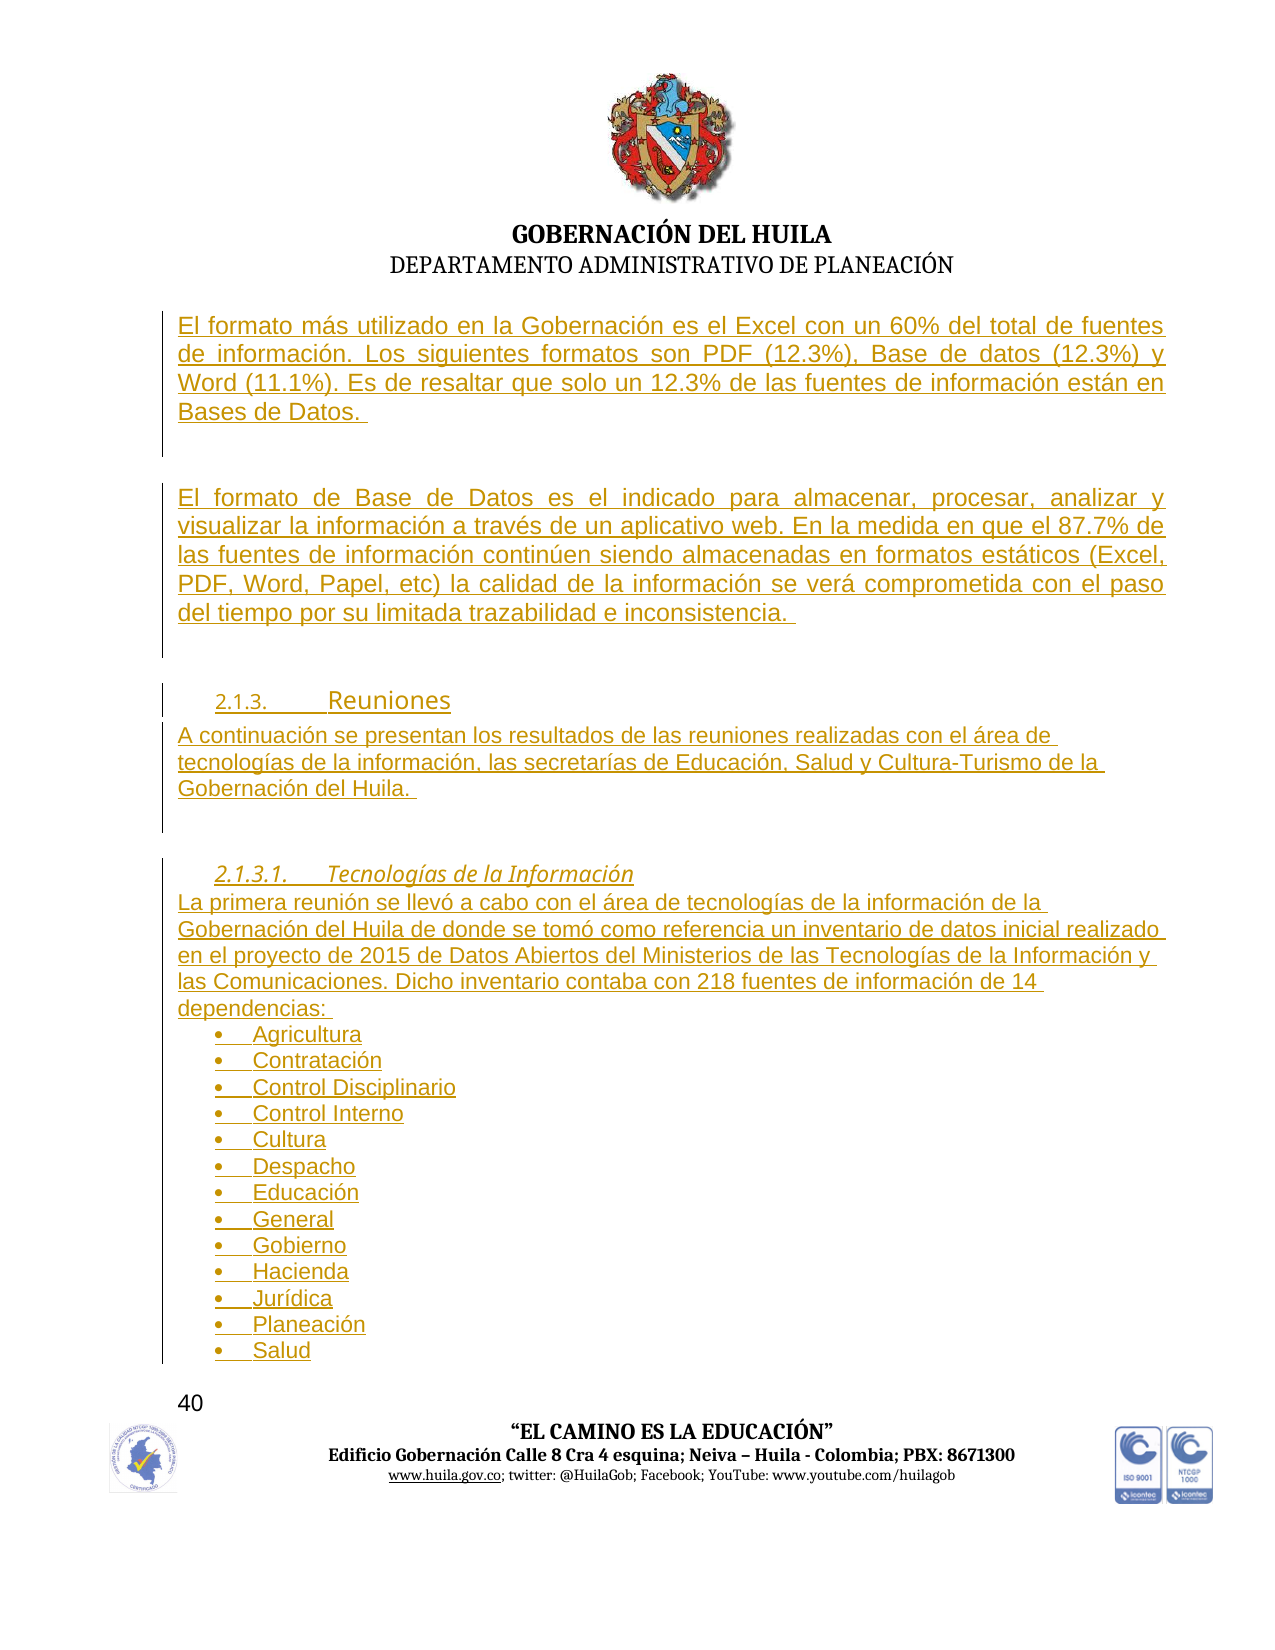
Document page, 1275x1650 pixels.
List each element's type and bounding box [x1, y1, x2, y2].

picture [1114, 1425, 1214, 1504]
picture [109, 1423, 178, 1493]
picture [607, 73, 737, 204]
